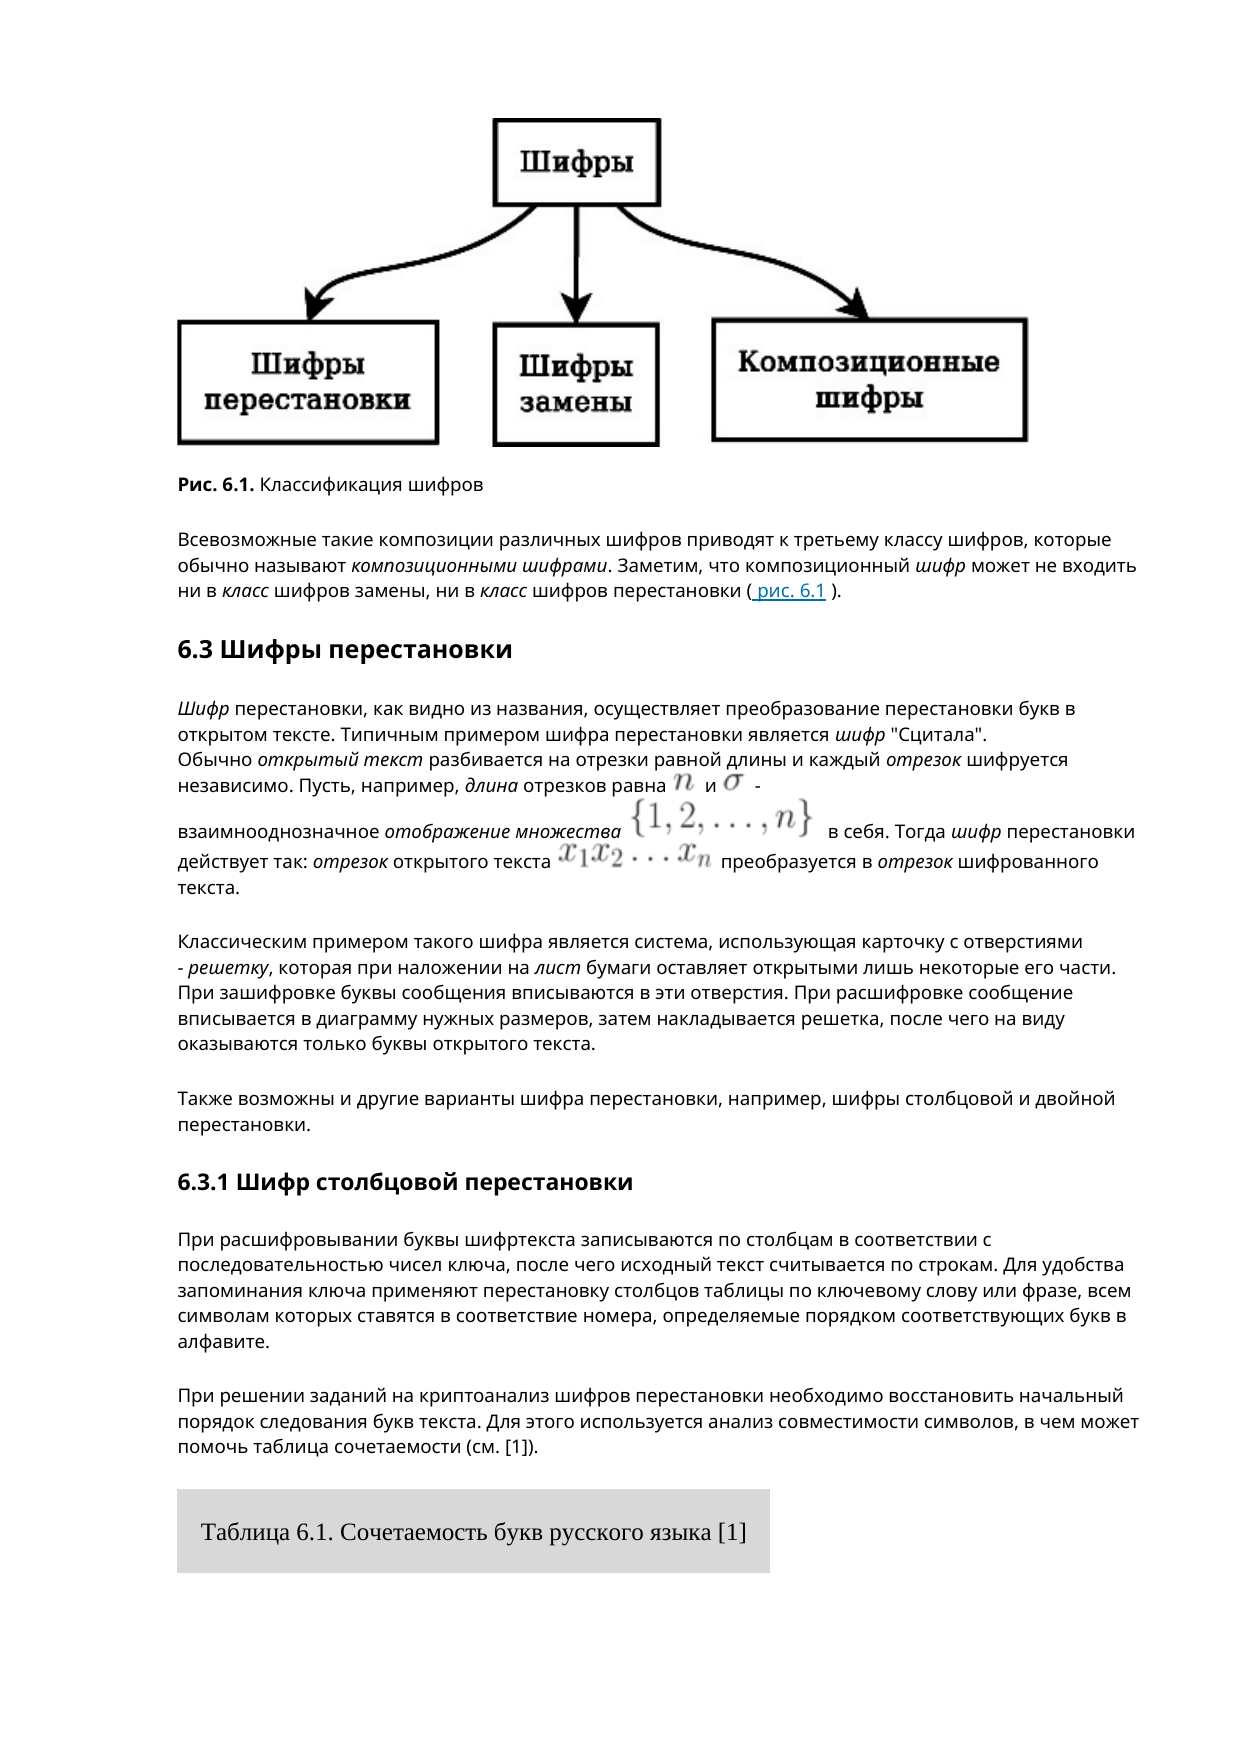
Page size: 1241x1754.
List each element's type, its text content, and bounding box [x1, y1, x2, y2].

text Классическим примером такого шифра является система, использующая карточку с отверстиями - решетку, которая при наложении на лист бумаги оставляет открытыми лишь некоторые его части. При зашифровке буквы сообщения вписываются в эти отверстия. При расшифровке сообщение вписывается в диаграмму нужных размеров, затем накладывается решетка, после чего на виду оказываются только буквы открытого текста. [177, 929, 1152, 1056]
table_header Таблица 6.1. Сочетаемость букв русского языка [1] [177, 1489, 770, 1573]
text При расшифровывании буквы шифртекста записываются по столбцам в соответствии с последовательностью чисел ключа, после чего исходный текст считывается по строкам. Для удобства запоминания ключа применяют перестановку столбцов таблицы по ключевому слову или фразе, всем символам которых ставятся в соответствие номера, определяемые порядком соответствующих букв в алфавите. [177, 1226, 1152, 1354]
picture [177, 118, 1029, 447]
picture [626, 797, 823, 839]
text При решении заданий на криптоанализ шифров перестановки необходимо восстановить начальный порядок следования букв текста. Для этого используется анализ совместимости символов, в чем может помочь таблица сочетаемости (см. [1]). [177, 1383, 1152, 1459]
text Также возможны и другие варианты шифра перестановки, например, шифры столбцовой и двойной перестановки. [177, 1085, 1152, 1136]
picture [671, 773, 700, 792]
text Шифр перестановки, как видно из названия, осуществляет преобразование перестановки букв в открытом тексте. Типичным примером шифра перестановки является шифр "Сцитала". Обычно открытый текст разбивается на отрезки равной длины и каждый отрезок шифруется независимо. Пусть, например, длина отрезков равна и - взаимнооднозначное отображение множества в себя. Тогда шифр перестановки действует так: отрезок открытого текста преобразуется в отрезок шифрованного текста. [177, 695, 1152, 899]
text Всевозможные такие композиции различных шифров приводят к третьему классу шифров, которые обычно называют композиционными шифрами. Заметим, что композиционный шифр может не входить ни в класс шифров замены, ни в класс шифров перестановки ( рис. 6.1 ). [177, 526, 1152, 603]
text 6.3 Шифры перестановки [177, 632, 1152, 666]
picture [721, 773, 750, 792]
picture [556, 843, 716, 869]
text 6.3.1 Шифр столбцовой перестановки [177, 1166, 1152, 1197]
text Рис. 6.1. Классификация шифров [177, 446, 1152, 497]
